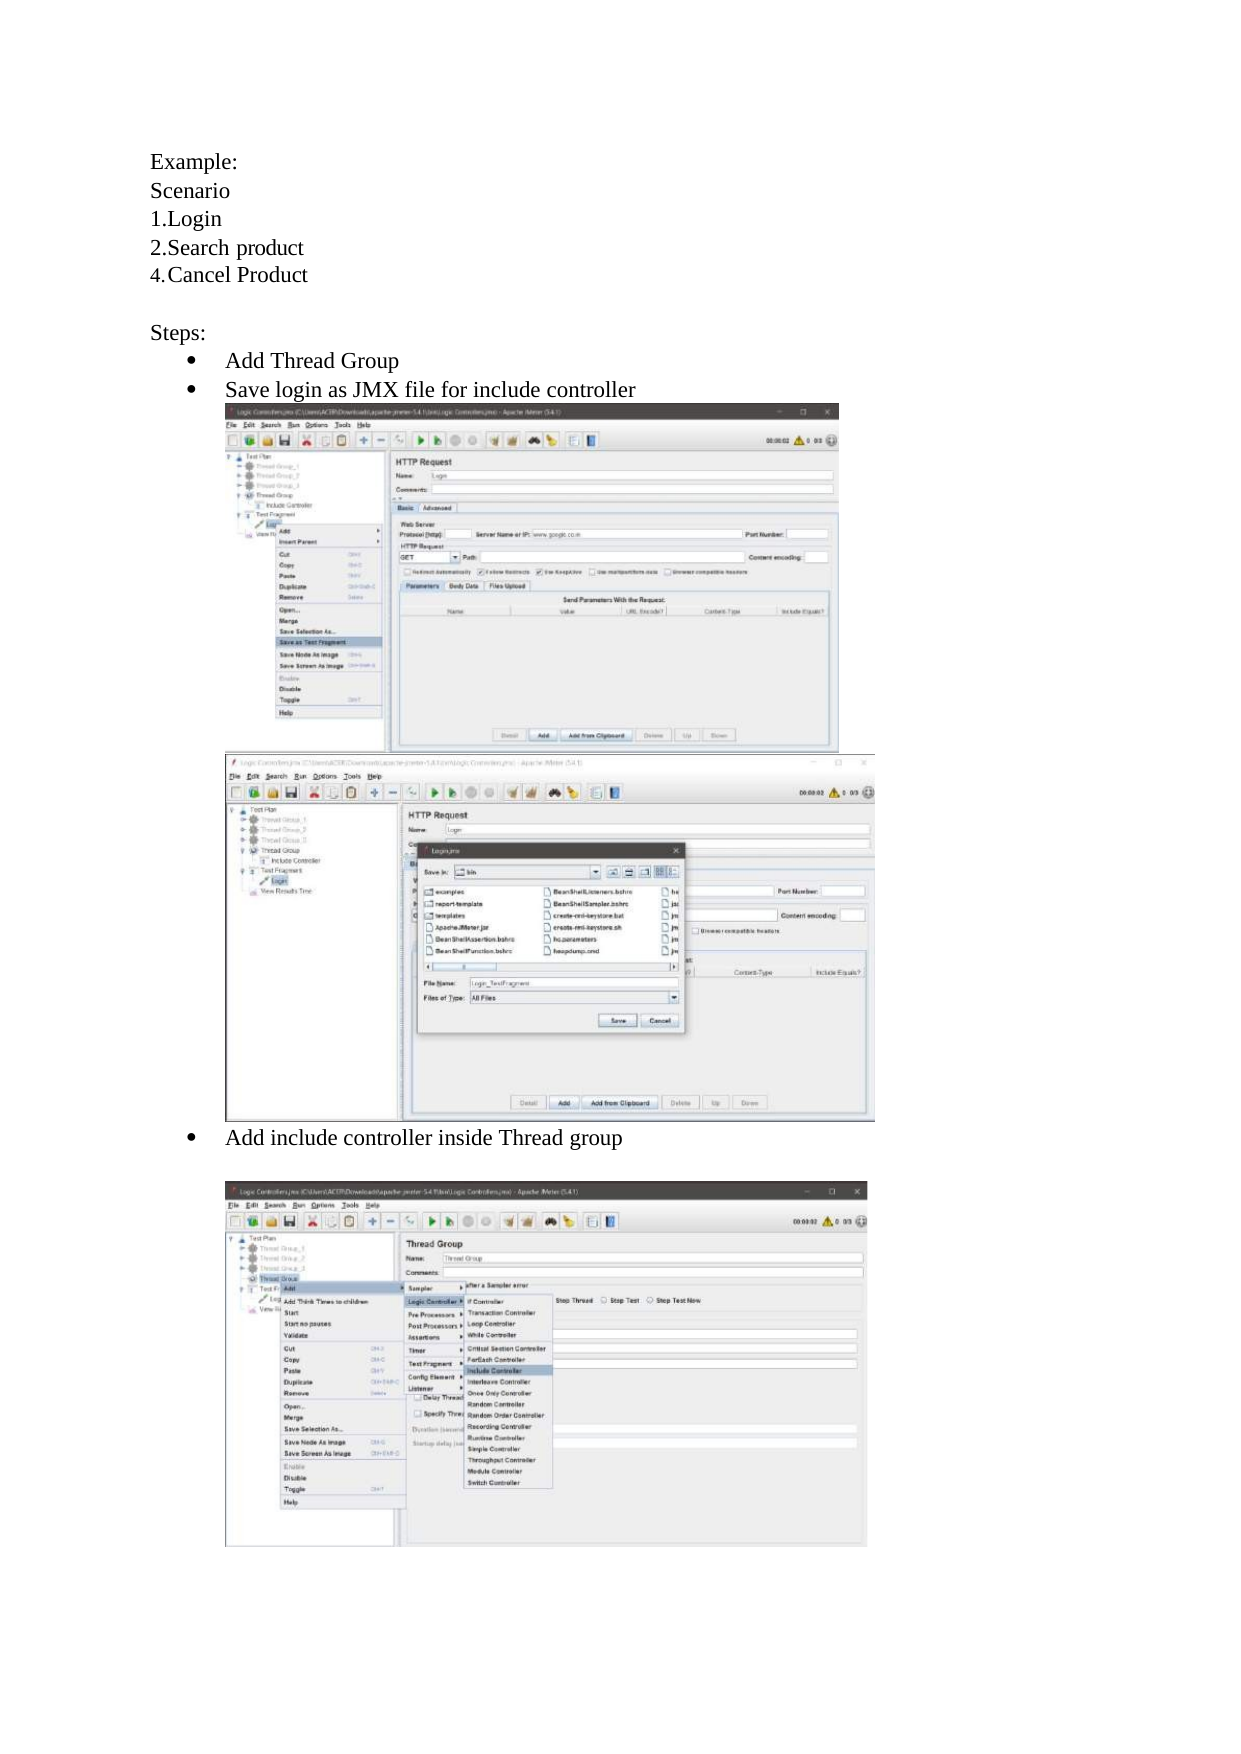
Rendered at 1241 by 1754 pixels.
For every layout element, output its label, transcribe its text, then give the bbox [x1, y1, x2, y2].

list Save login as JMX file for include controller [187, 376, 1176, 402]
list Cancel Product [150, 262, 1176, 288]
list Add include controller inside Thread group [187, 1124, 1176, 1151]
picture [225, 754, 875, 1122]
picture [225, 403, 839, 753]
text Steps: [150, 319, 1176, 345]
list Add Thread Group [187, 347, 1176, 373]
text Example: [150, 148, 1176, 174]
text Scenario 1.Login 2.Search product [150, 177, 306, 260]
picture [225, 1181, 868, 1547]
